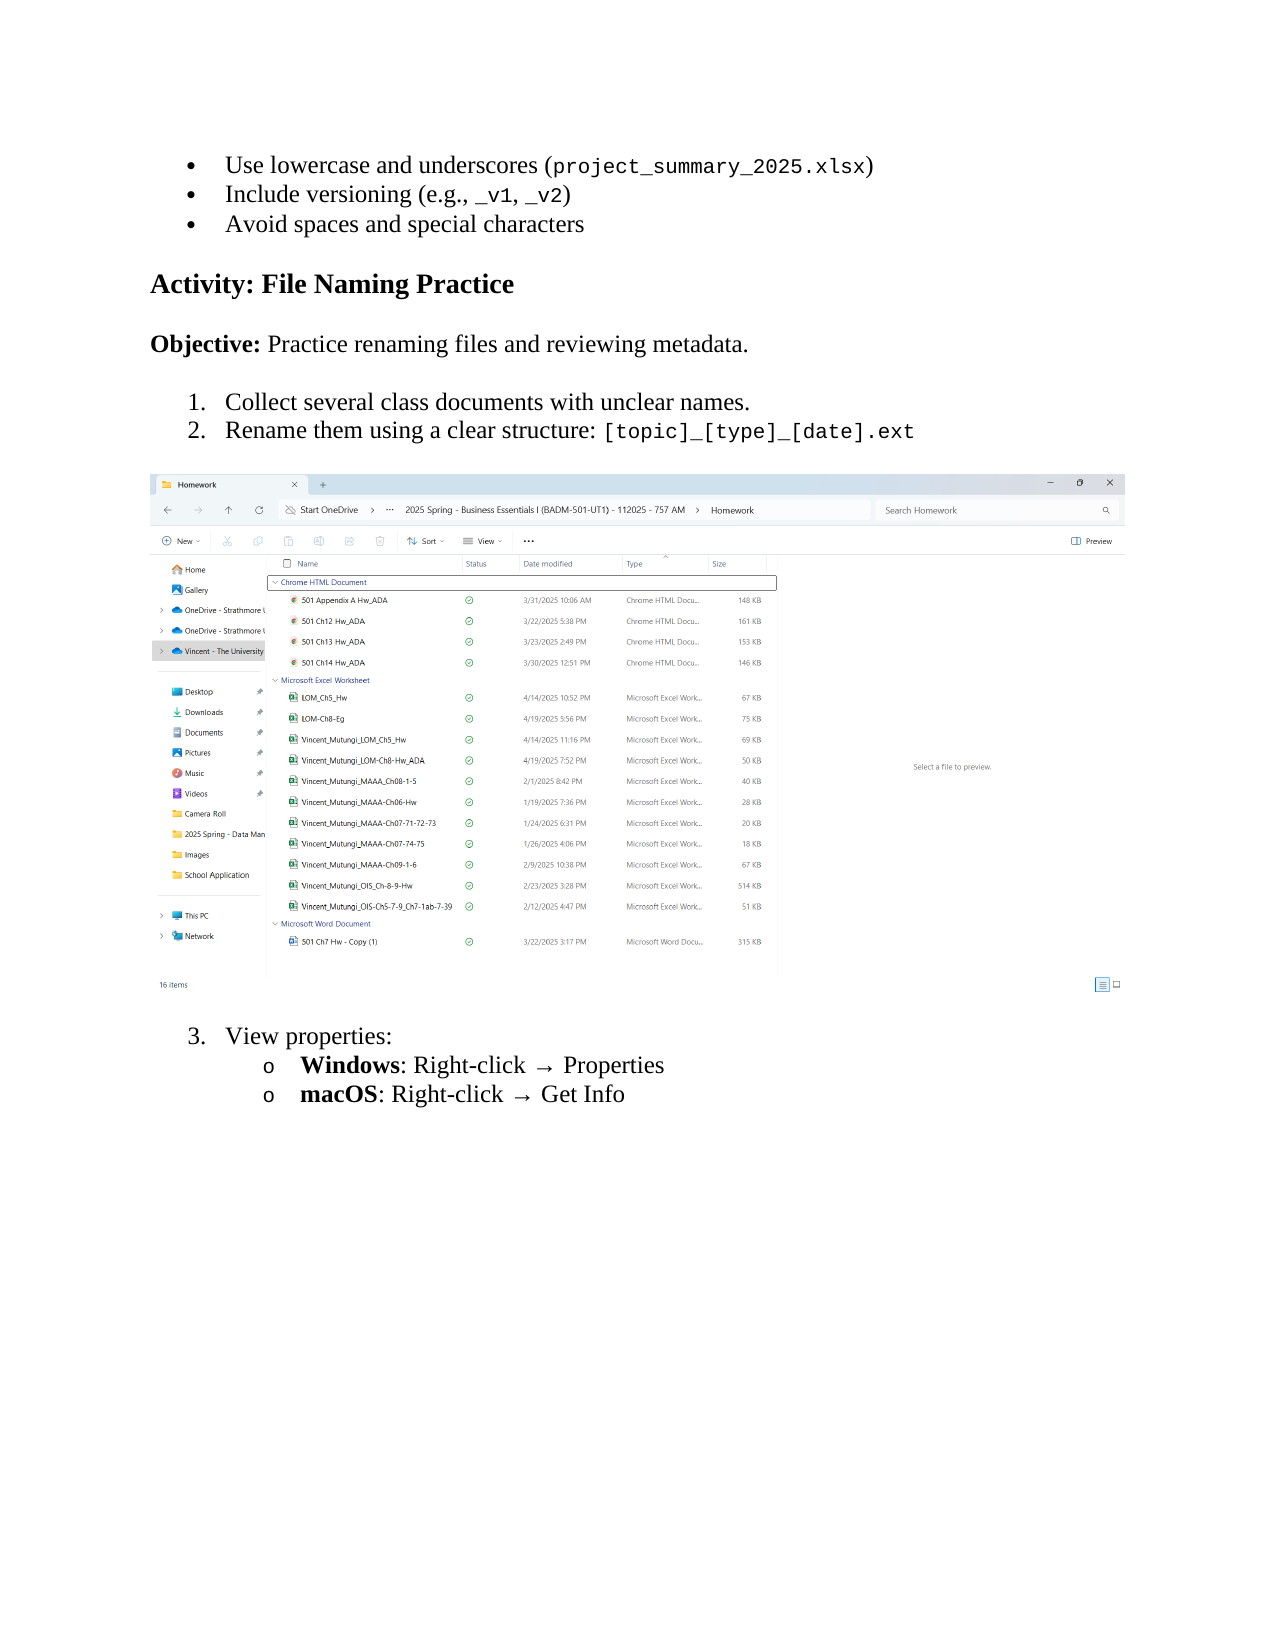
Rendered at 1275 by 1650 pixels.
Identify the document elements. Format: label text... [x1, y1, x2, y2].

list Windows: Right-click → Properties [262, 1050, 1125, 1079]
list Collect several class documents with unclear names. [187, 387, 1125, 415]
list Use lowercase and underscores (project_summary_2025.xlsx) [187, 150, 1125, 179]
list Rename them using a clear structure: [topic]_[type]_[date].ext [187, 415, 1125, 445]
picture [150, 474, 1125, 992]
list View properties: [187, 1021, 1125, 1050]
text Objective: Practice renaming files and reviewing metadata. [150, 329, 1125, 357]
list Avoid spaces and special characters [187, 209, 1125, 238]
list macOS: Right-click → Get Info [262, 1079, 1125, 1109]
text Activity: File Naming Practice [150, 267, 1125, 299]
list Include versioning (e.g., _v1, _v2) [187, 179, 1125, 209]
